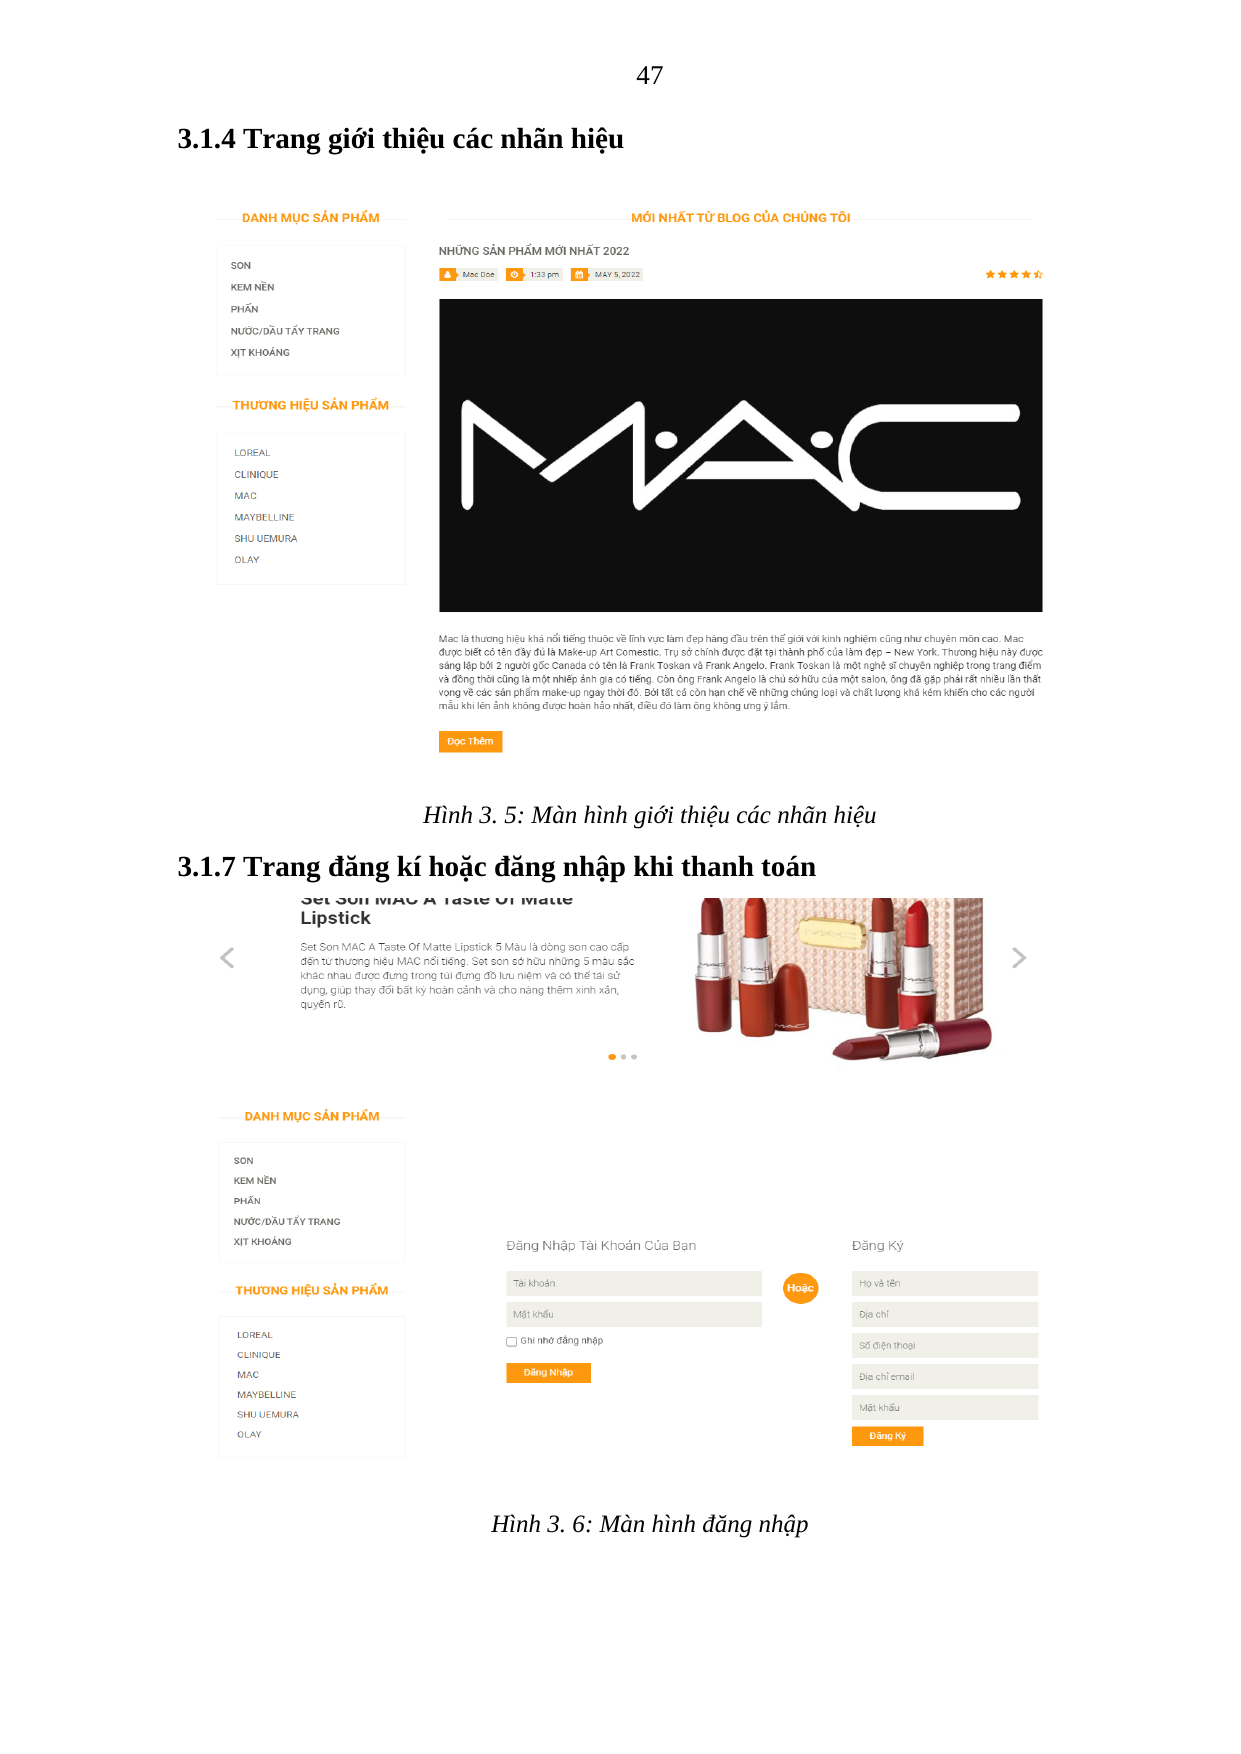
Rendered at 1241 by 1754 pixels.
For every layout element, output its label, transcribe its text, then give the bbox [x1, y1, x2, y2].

picture [177, 170, 1122, 773]
subtitle 3.1.4 Trang giới thiệu các nhãn hiệu [177, 121, 1122, 155]
subtitle 3.1.7 Trang đăng kí hoặc đăng nhập khi thanh toán [177, 849, 1122, 883]
text Hình 3. 6: Màn hình đăng nhập [177, 1509, 1122, 1538]
picture [177, 898, 1092, 1482]
